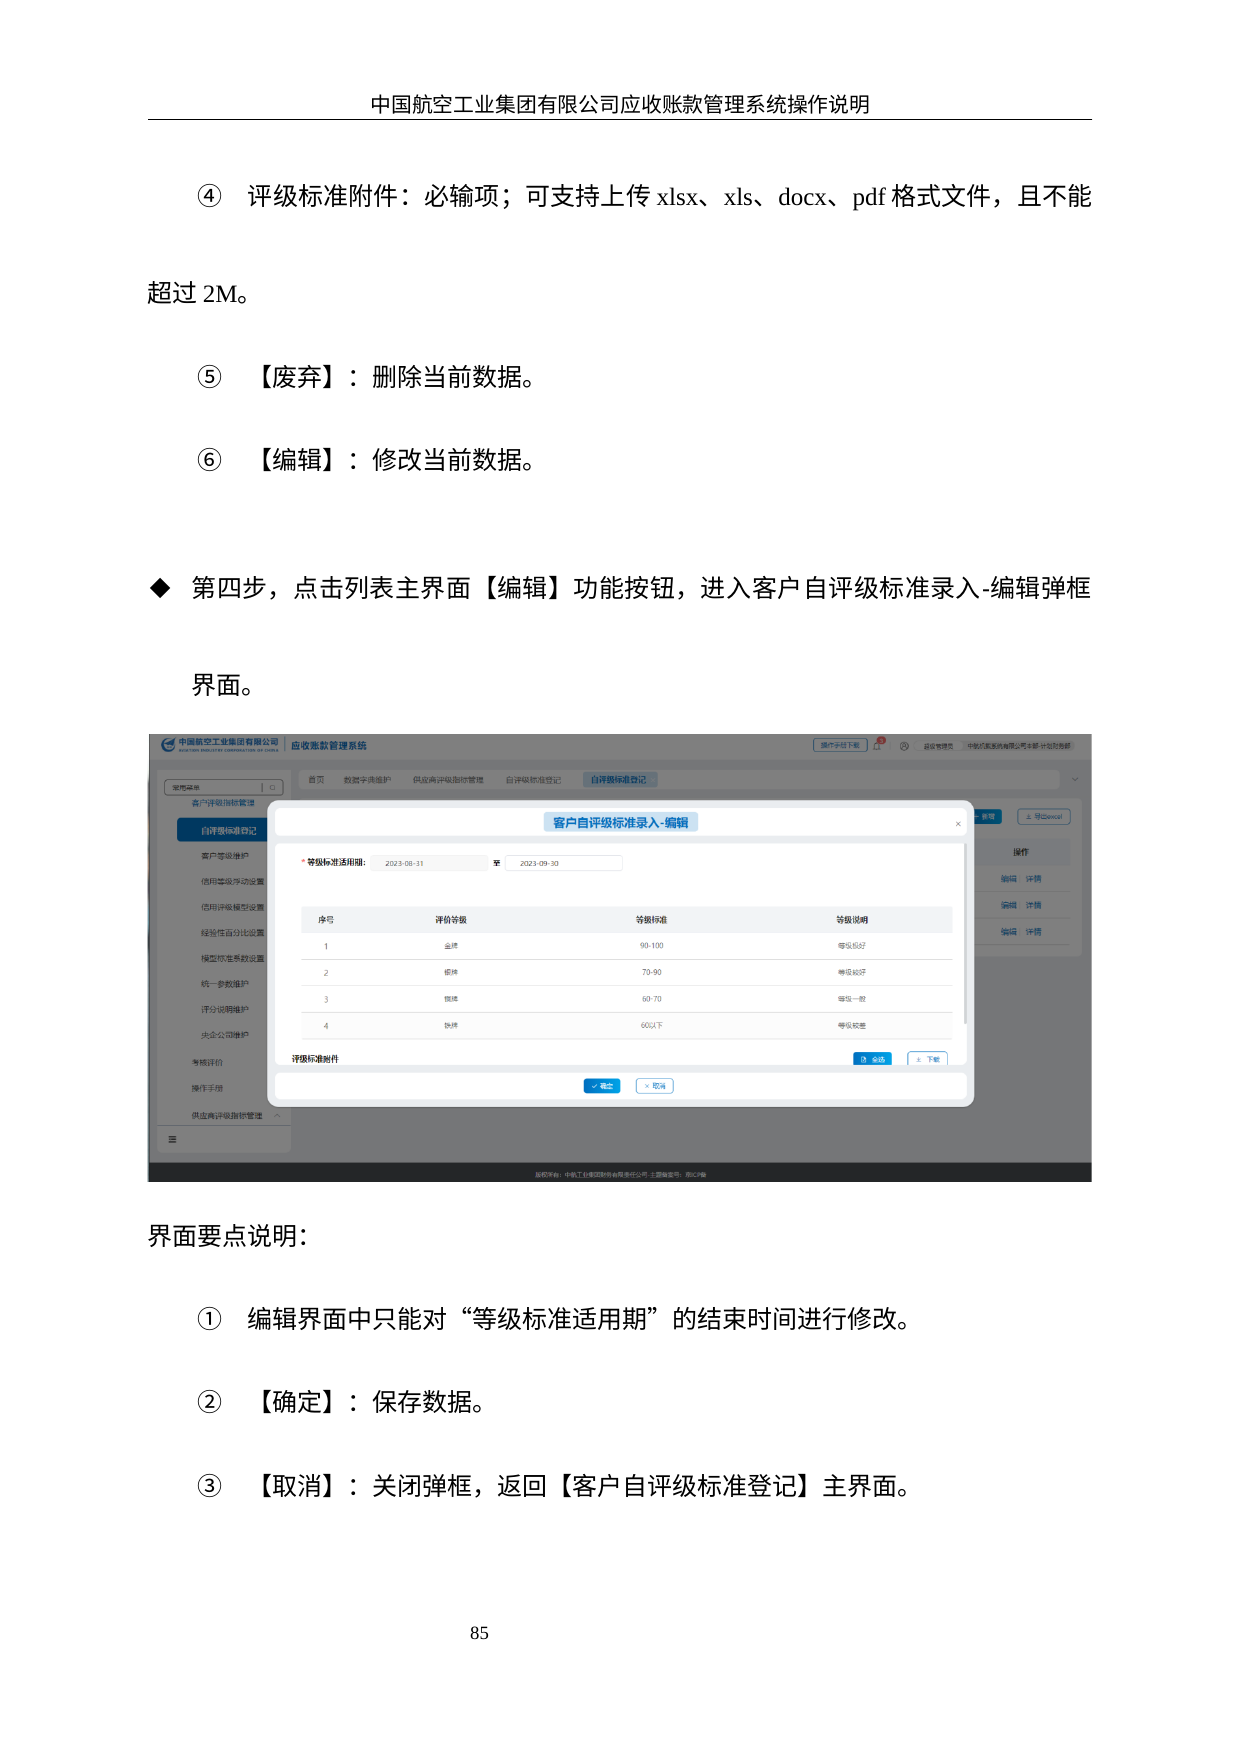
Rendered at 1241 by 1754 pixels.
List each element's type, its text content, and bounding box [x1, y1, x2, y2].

list 编辑界面中只能对“等级标准适用期”的结束时间进行修改。 [148, 1285, 1092, 1350]
list 界面要点说明： [148, 1202, 1092, 1267]
list 【废弃】：删除当前数据。 [148, 343, 1092, 408]
list 【确定】：保存数据。 [148, 1368, 1092, 1433]
list 【取消】：关闭弹框，返回【客户自评级标准登记】主界面。 [148, 1452, 1092, 1517]
picture [147, 734, 1092, 1182]
list 【编辑】：修改当前数据。 [148, 426, 1092, 491]
list 评级标准附件：必输项；可支持上传xlsx、xls、docx、pdf格式文件，且不能超过2M。 [148, 162, 1092, 324]
list 第四步，点击列表主界面【编辑】功能按钮，进入客户自评级标准录入-编辑弹框界面。 [148, 554, 1092, 716]
